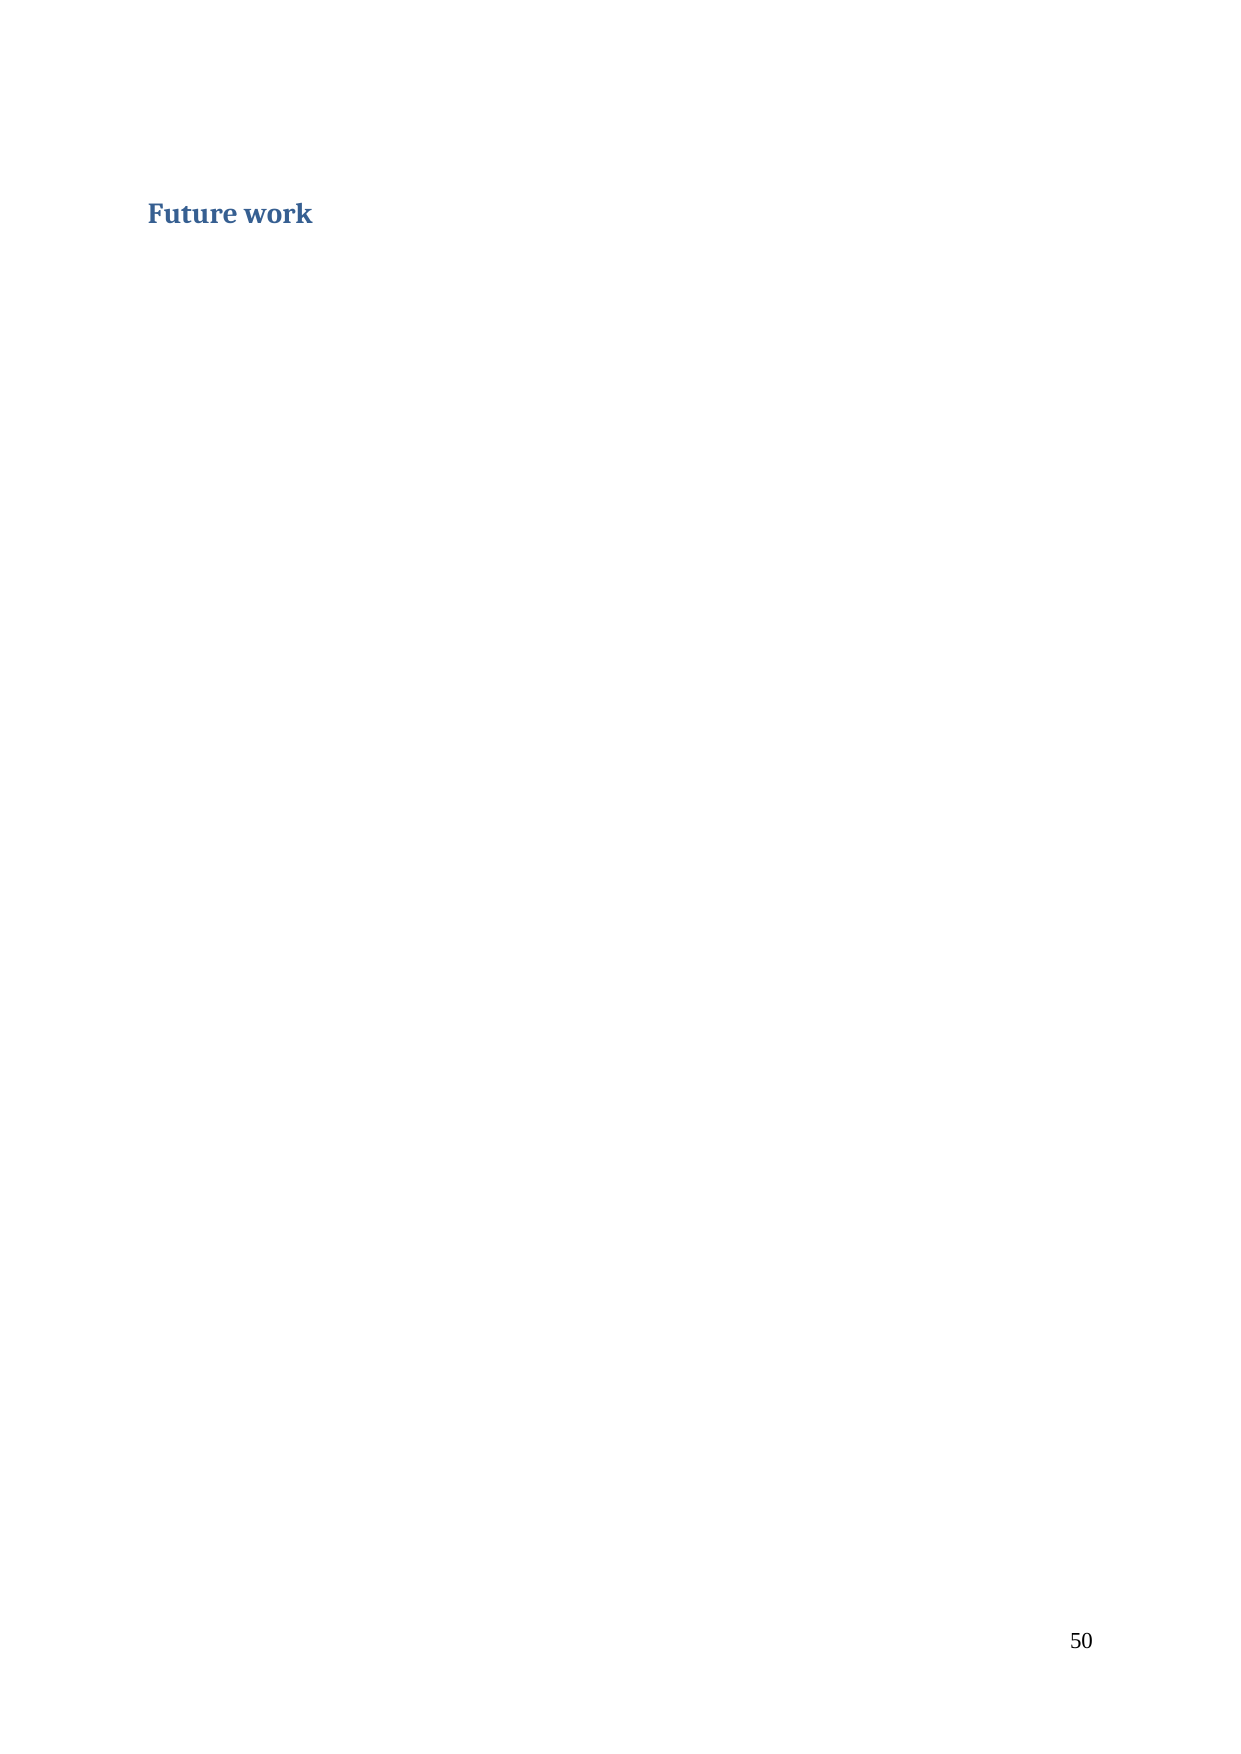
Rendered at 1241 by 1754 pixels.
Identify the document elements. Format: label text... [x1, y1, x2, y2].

subtitle Future work [148, 198, 1093, 231]
